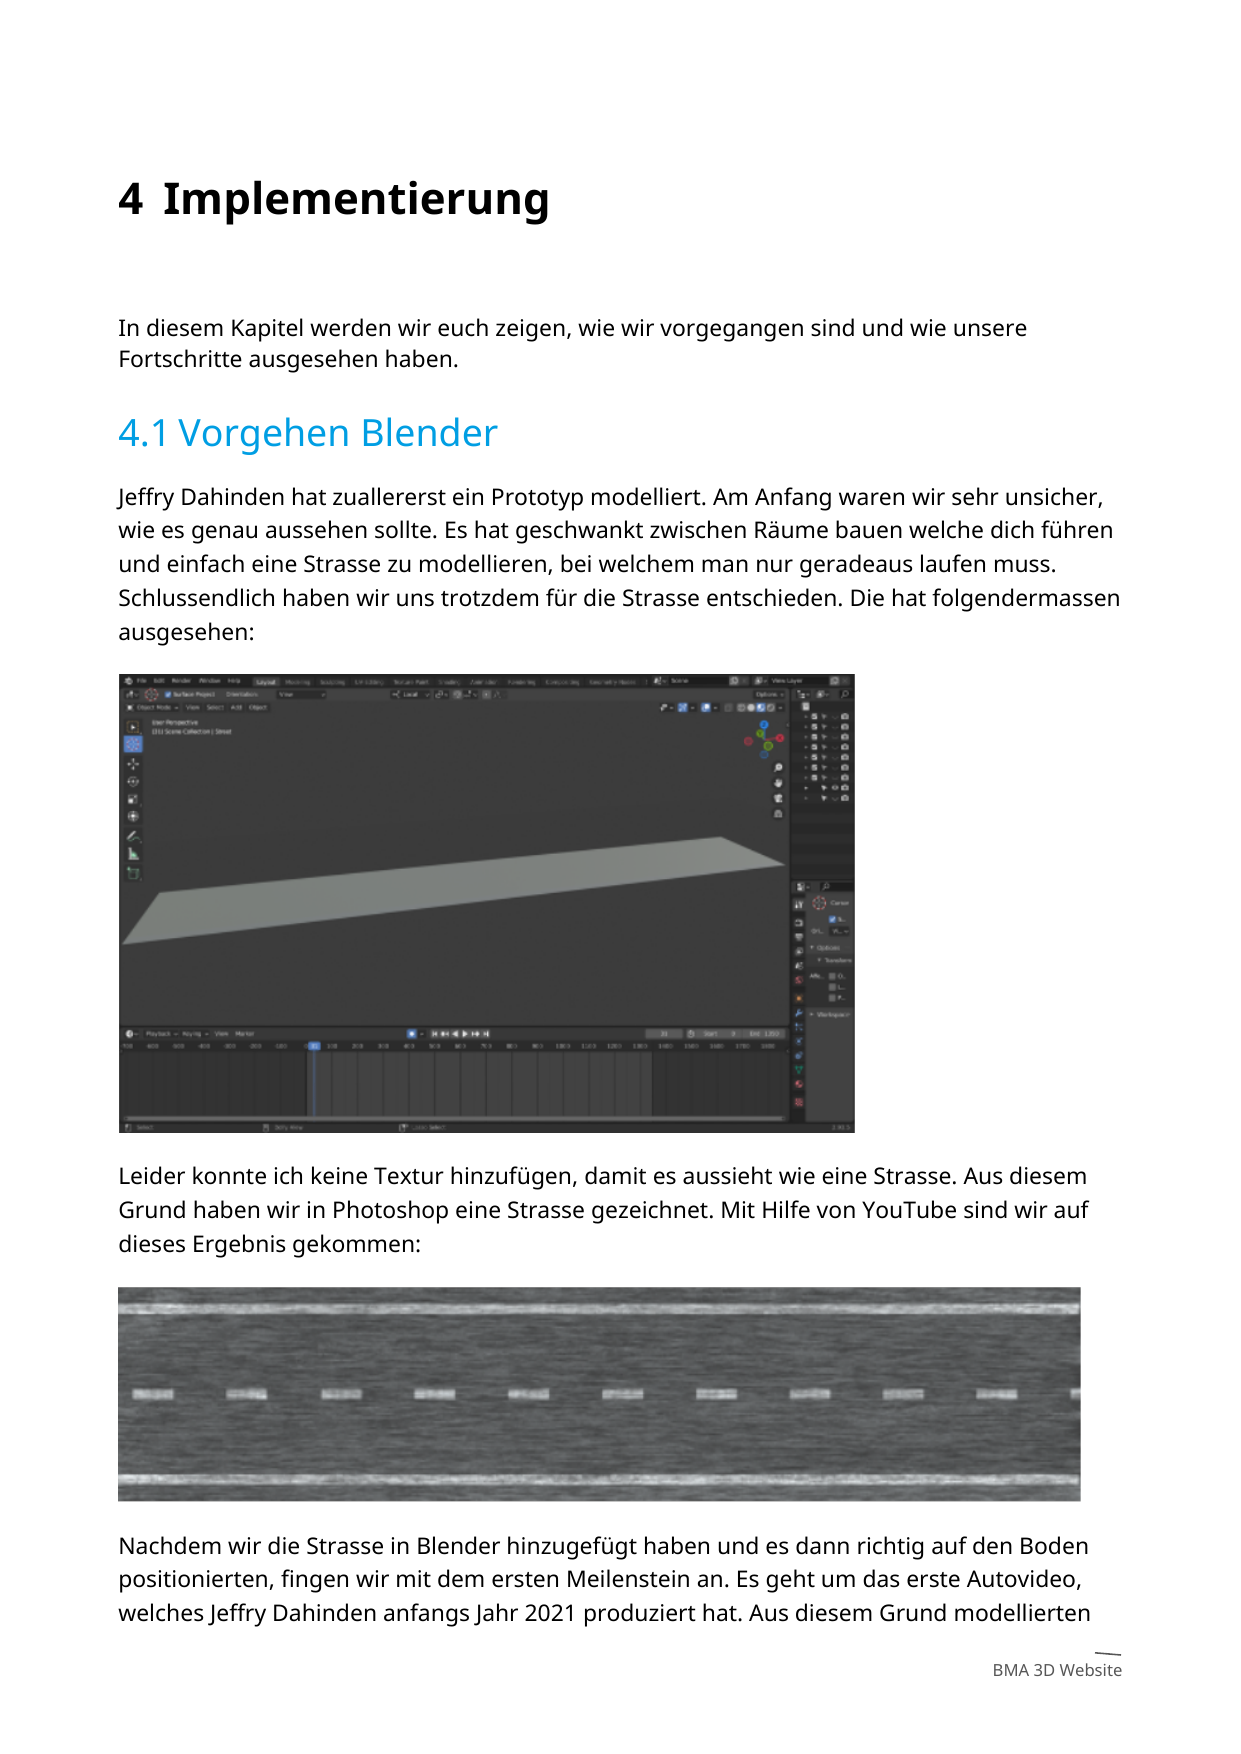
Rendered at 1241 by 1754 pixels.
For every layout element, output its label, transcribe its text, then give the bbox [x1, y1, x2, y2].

subtitle Implementierung [118, 168, 1122, 227]
text Jeffry Dahinden hat zuallererst ein Prototyp modelliert. Am Anfang waren wir sehr unsicher, wie es genau aussehen sollte. Es hat geschwankt zwischen Räume bauen welche dich führen und einfach eine Strasse zu modellieren, bei welchem man nur geradeaus laufen muss. Schlussendlich haben wir uns trotzdem für die Strasse entschieden. Die hat folgendermassen ausgesehen: [118, 481, 1122, 647]
picture [118, 674, 856, 1133]
text In diesem Kapitel werden wir euch zeigen, wie wir vorgegangen sind und wie unsere Fortschritte ausgesehen haben. [118, 312, 1122, 374]
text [118, 1530, 1122, 1628]
subtitle Vorgehen Blender [118, 412, 1122, 456]
text Leider konnte ich keine Textur hinzufügen, damit es aussieht wie eine Strasse. Aus diesem Grund haben wir in Photoshop eine Strasse gezeichnet. Mit Hilfe von YouTube sind wir auf dieses Ergebnis gekommen: [118, 1160, 1122, 1259]
picture [118, 1286, 1081, 1503]
